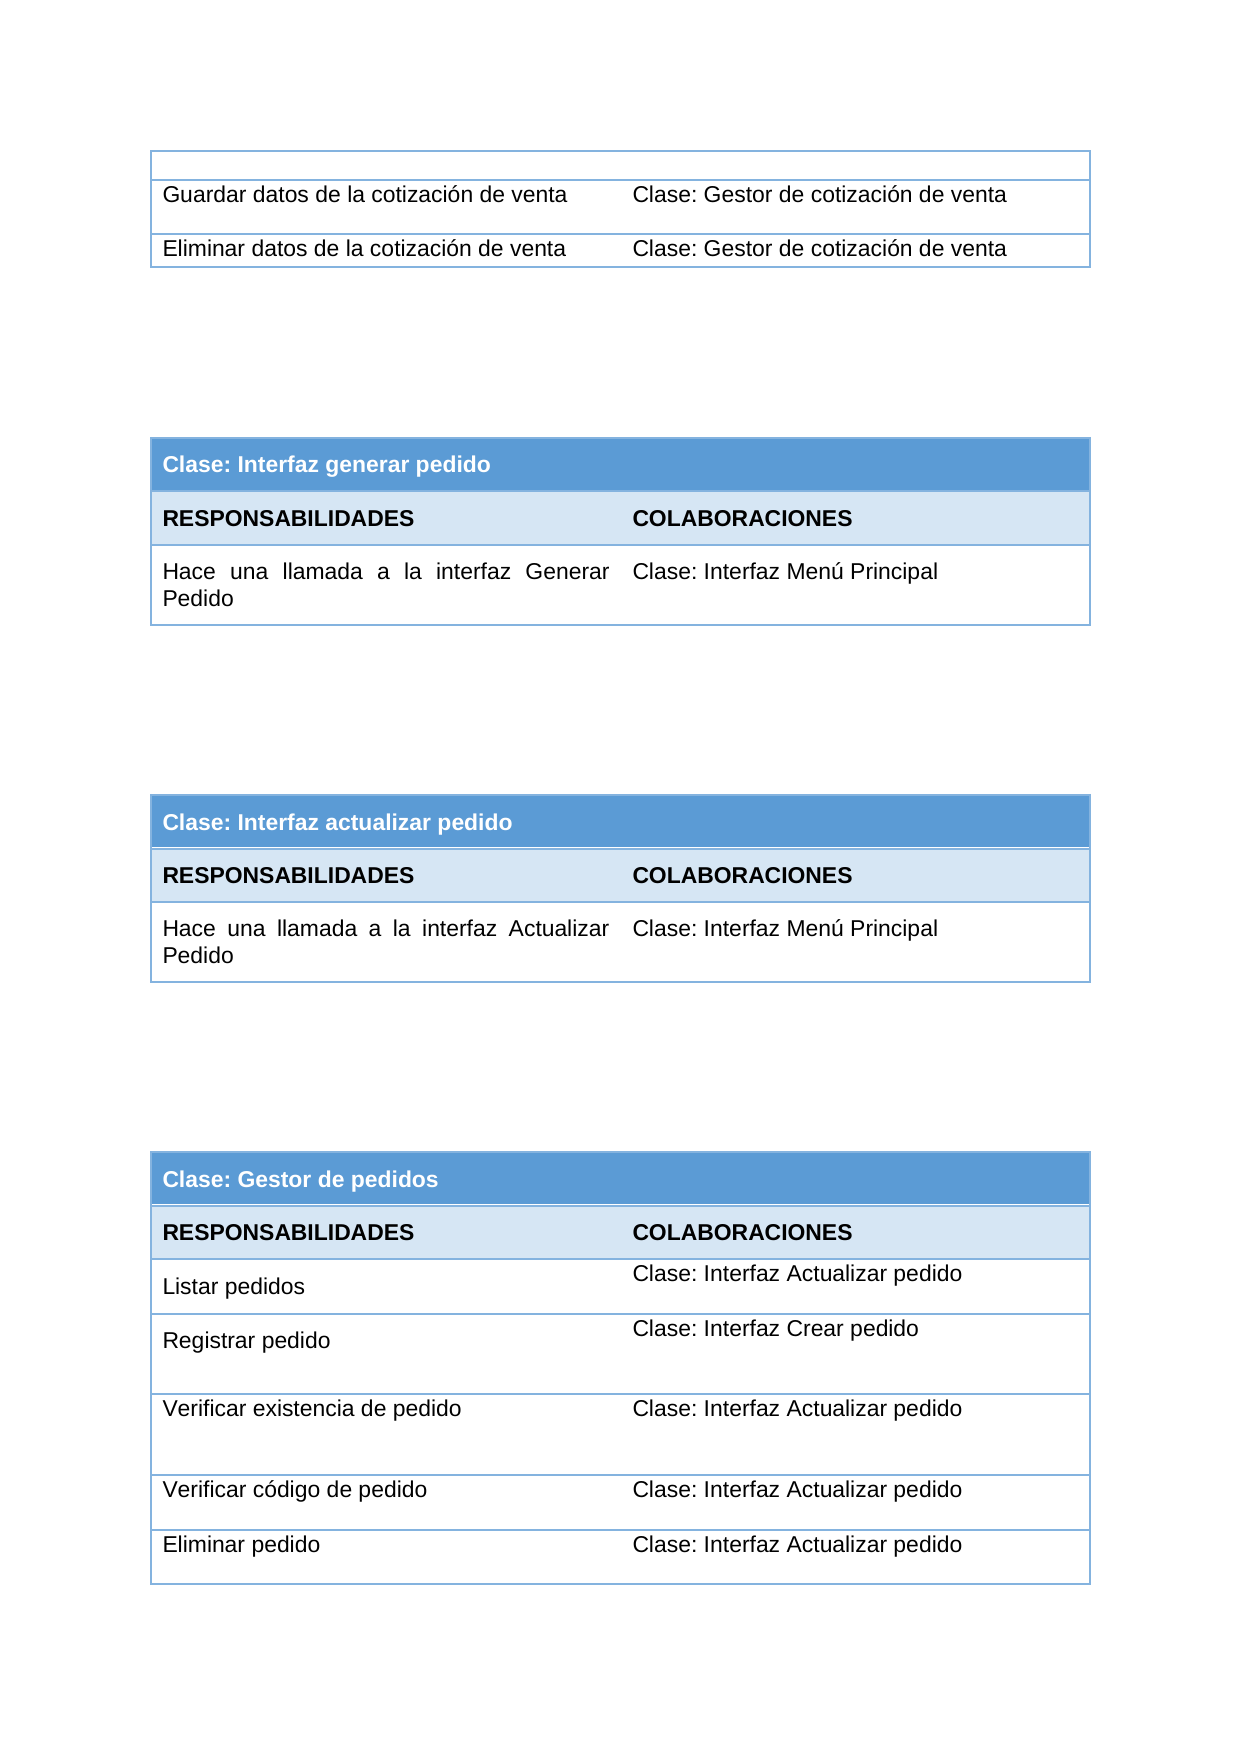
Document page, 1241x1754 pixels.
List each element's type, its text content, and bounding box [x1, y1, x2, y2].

table_cell Verificar existencia de pedido [152, 1395, 621, 1474]
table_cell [152, 152, 621, 178]
table_cell Listar pedidos [152, 1260, 621, 1313]
table_cell Verificar código de pedido [152, 1476, 621, 1528]
table_header Clase: Gestor de pedidos [152, 1153, 1089, 1204]
table_header Clase: Interfaz actualizar pedido [152, 796, 1089, 847]
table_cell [621, 152, 1089, 178]
table_cell Clase: Interfaz Actualizar pedido [621, 1260, 1089, 1313]
table_header Clase: Interfaz generar pedido [152, 439, 1089, 490]
table_cell Clase: Interfaz Actualizar pedido [621, 1531, 1089, 1583]
table_cell COLABORACIONES [621, 1207, 1089, 1258]
table_cell Clase: Gestor de cotización de venta [621, 235, 1089, 266]
table_cell Clase: Gestor de cotización de venta [621, 181, 1089, 233]
table_cell Clase: Interfaz Crear pedido [621, 1315, 1089, 1393]
table_cell Clase: Interfaz Actualizar pedido [621, 1476, 1089, 1528]
table_cell RESPONSABILIDADES [152, 1207, 621, 1258]
table_cell Clase: Interfaz Actualizar pedido [621, 1395, 1089, 1474]
table_cell Hace una llamada a la interfaz Actualizar Pedido [152, 903, 621, 981]
table_cell Guardar datos de la cotización de venta [152, 181, 621, 233]
table_cell Eliminar pedido [152, 1531, 621, 1583]
table_cell Clase: Interfaz Menú Principal [621, 903, 1089, 981]
table_cell RESPONSABILIDADES [152, 492, 621, 544]
table_cell COLABORACIONES [621, 850, 1089, 901]
table_cell RESPONSABILIDADES [152, 850, 621, 901]
table_cell COLABORACIONES [621, 492, 1089, 544]
table_cell Hace una llamada a la interfaz Generar Pedido [152, 546, 621, 623]
table_cell Registrar pedido [152, 1315, 621, 1393]
table_cell Eliminar datos de la cotización de venta [152, 235, 621, 266]
table_cell Clase: Interfaz Menú Principal [621, 546, 1089, 623]
